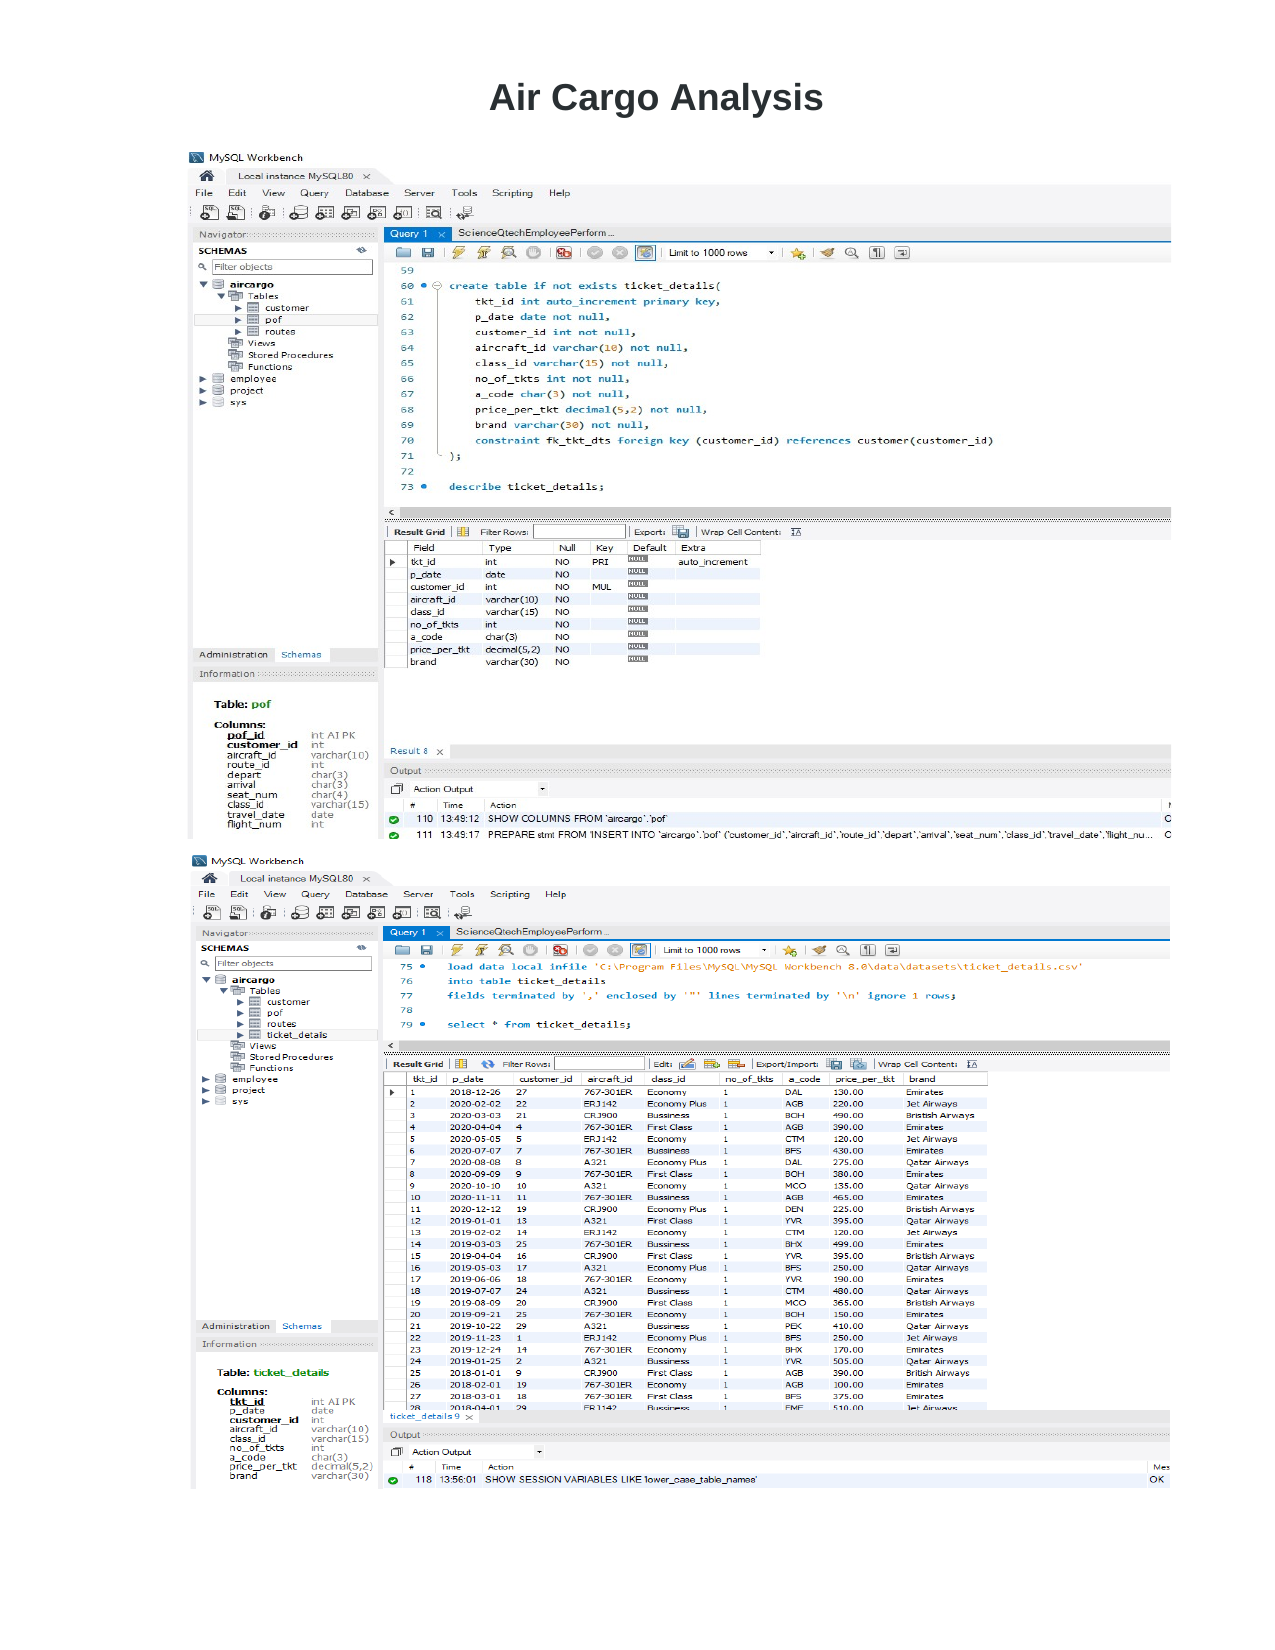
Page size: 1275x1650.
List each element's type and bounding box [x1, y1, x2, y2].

picture [187, 152, 1172, 839]
picture [190, 855, 1170, 1489]
